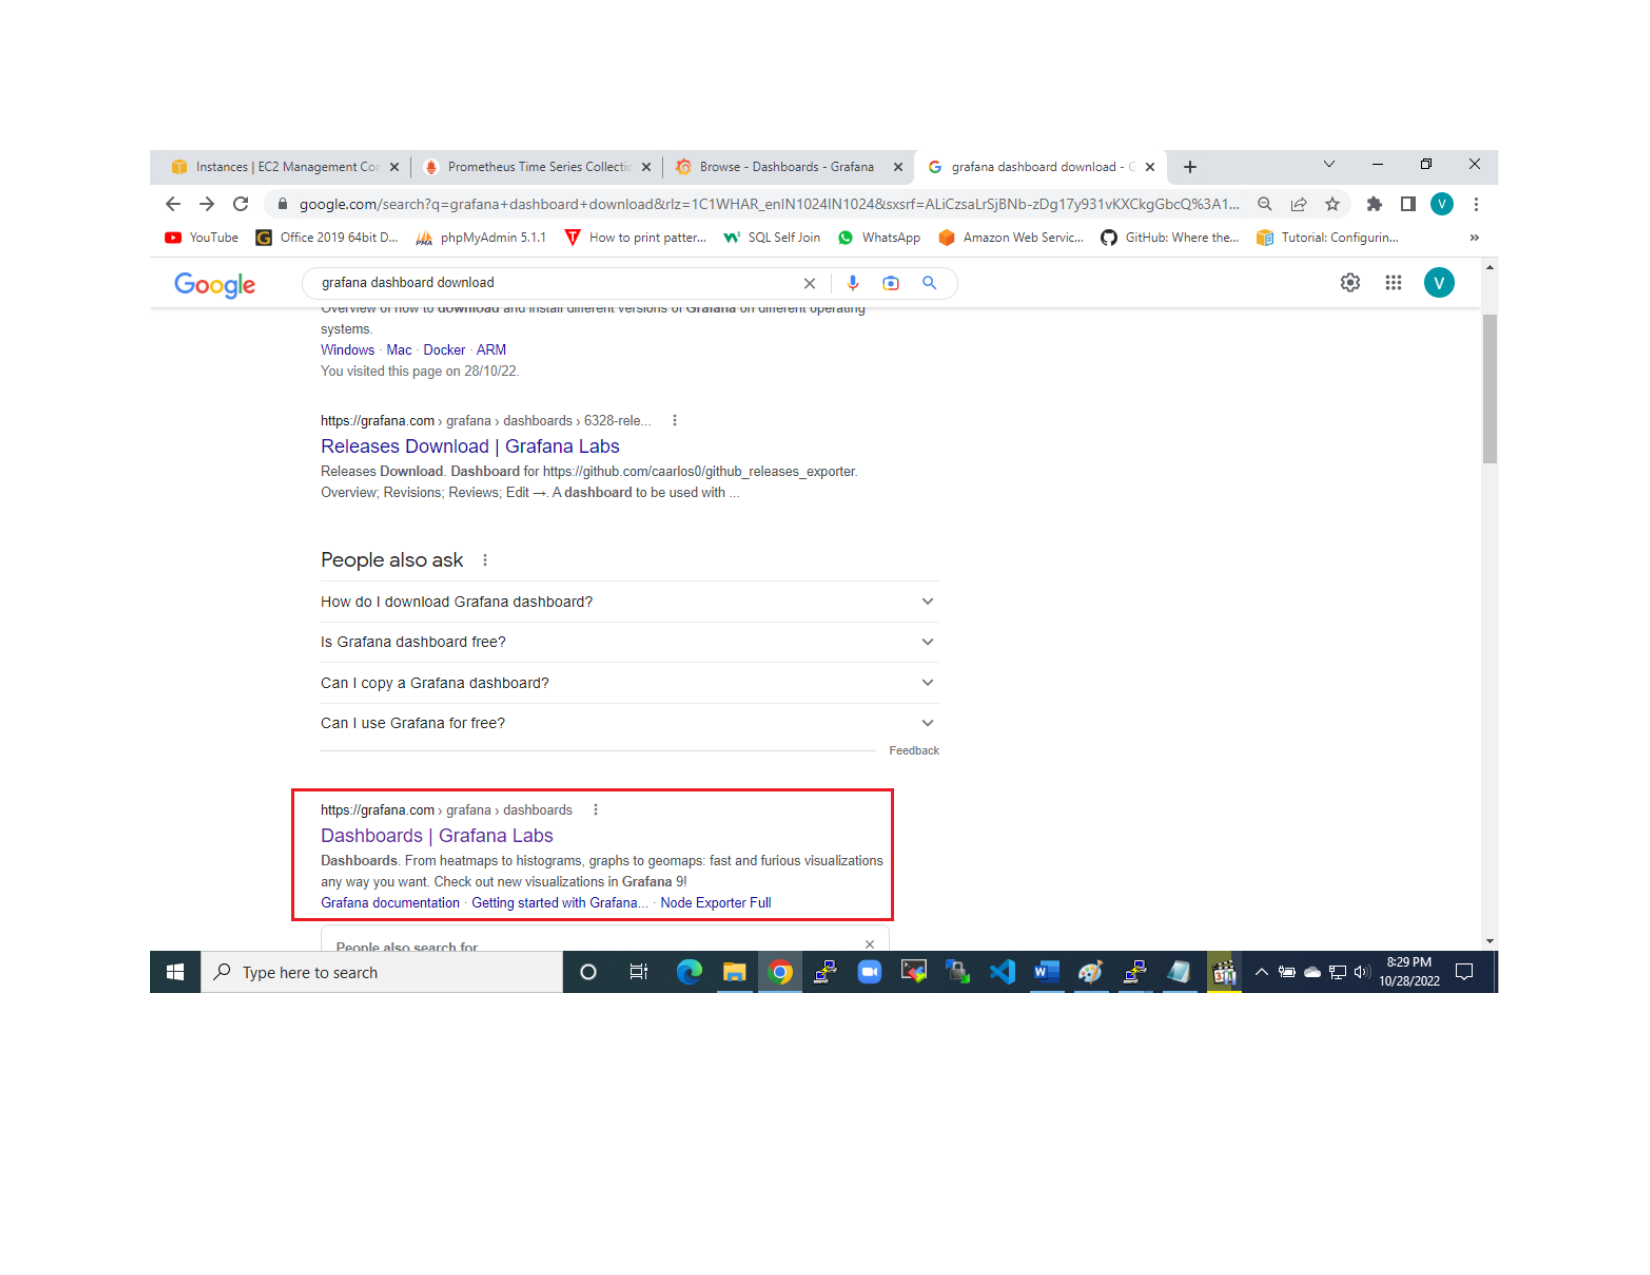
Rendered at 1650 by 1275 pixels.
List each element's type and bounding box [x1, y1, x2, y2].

picture [150, 150, 1499, 993]
